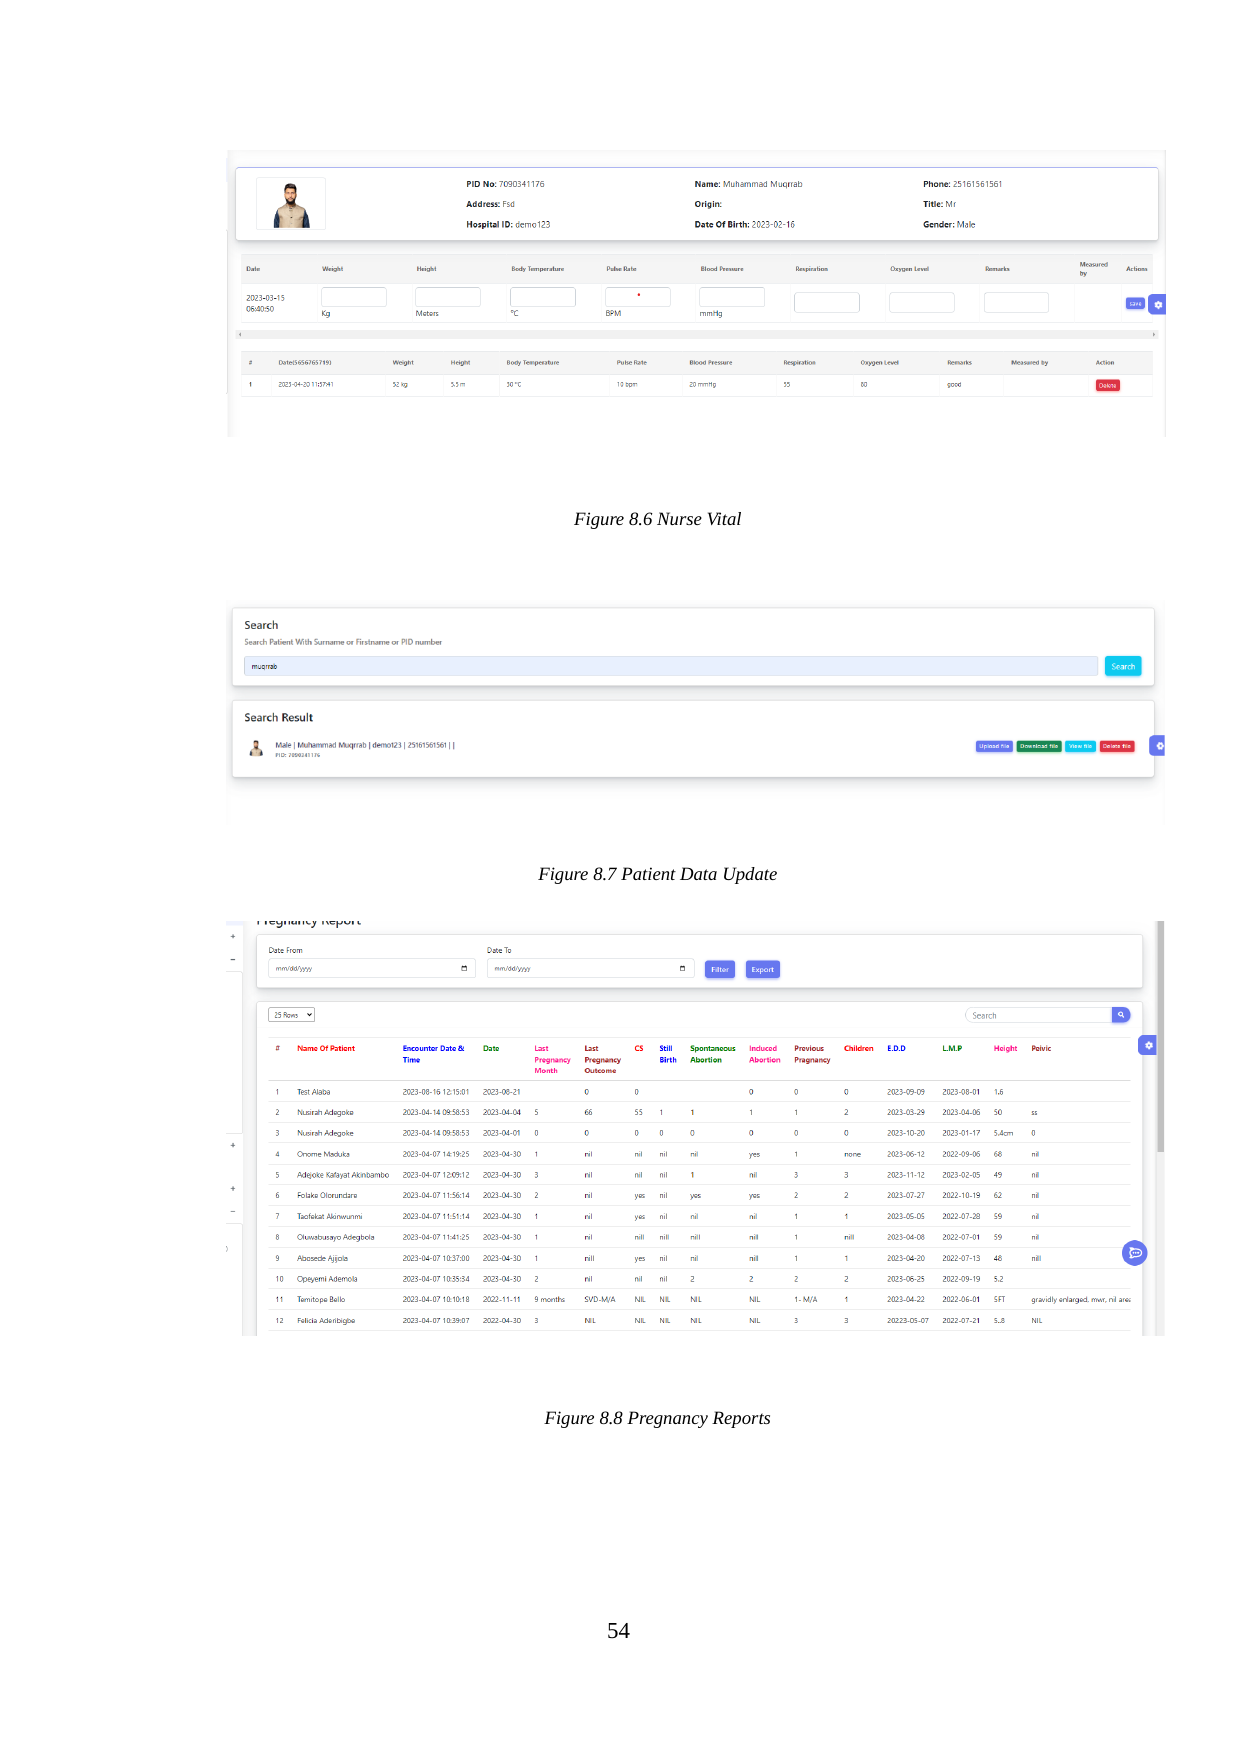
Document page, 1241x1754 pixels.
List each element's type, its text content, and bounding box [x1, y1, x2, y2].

text Figure 8.6 Nurse Vital [227, 508, 1090, 530]
text Figure 8.7 Patient Data Update [227, 863, 1090, 884]
picture [226, 150, 1166, 437]
text Figure 8.8 Pregnancy Reports [227, 1407, 1090, 1429]
picture [226, 921, 1165, 1336]
picture [226, 600, 1165, 825]
